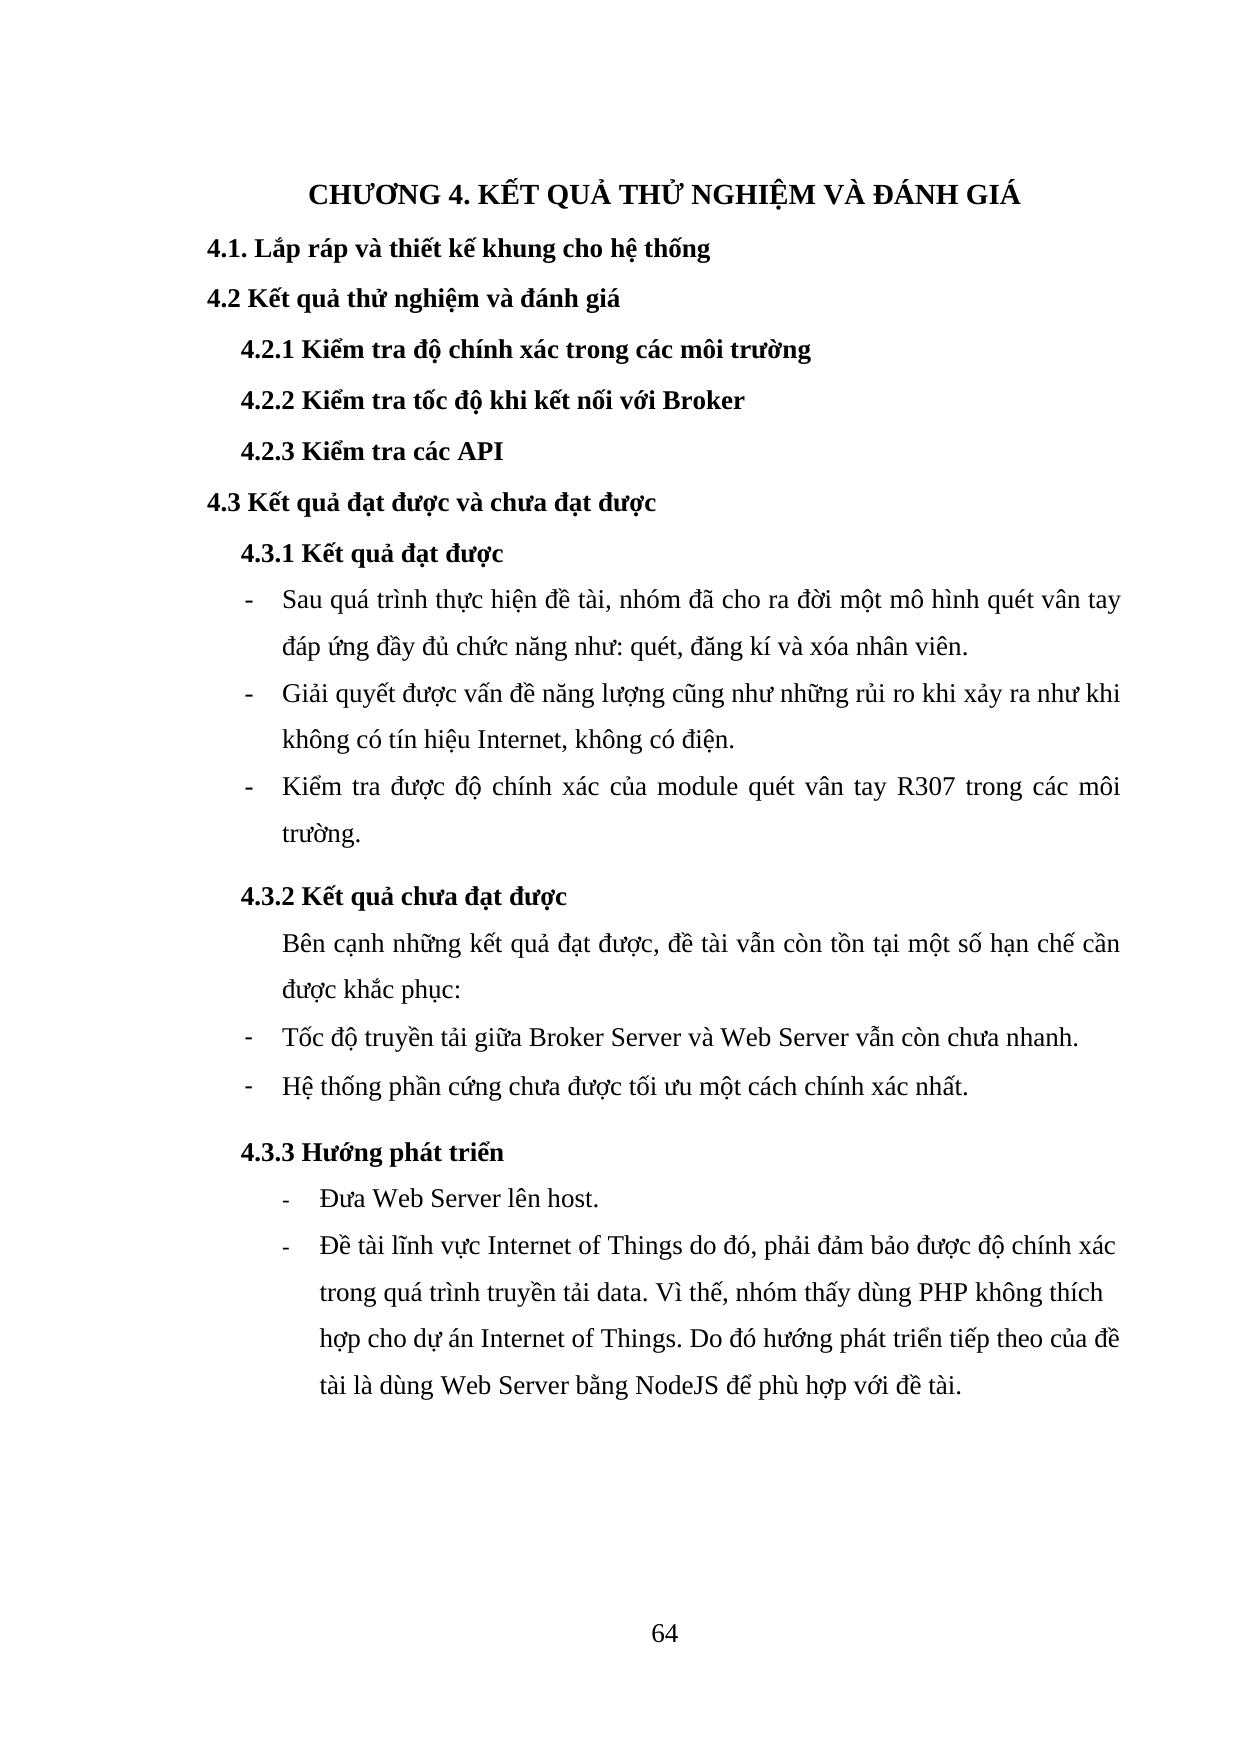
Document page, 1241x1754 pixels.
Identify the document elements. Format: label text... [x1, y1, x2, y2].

subtitle 4.2.1 Kiểm tra độ chính xác trong các môi trường [207, 333, 1122, 364]
list Kiểm tra được độ chính xác của module quét vân tay R307 trong các môi trường. [244, 770, 1122, 848]
subtitle 4.3.1 Kết quả đạt được [207, 537, 1122, 568]
subtitle CHƯƠNG 4. KẾT QUẢ THỬ NGHIỆM VÀ ĐÁNH GIÁ [207, 177, 1122, 211]
subtitle 4.2.3 Kiểm tra các API [207, 435, 1122, 466]
list Tốc độ truyền tải giữa Broker Server và Web Server vẫn còn chưa nhanh. [244, 1020, 1122, 1053]
subtitle 4.3.2 Kết quả chưa đạt được [207, 880, 1122, 911]
subtitle 4.3 Kết quả đạt được và chưa đạt được [207, 486, 1122, 517]
list Đưa Web Server lên host. [282, 1182, 1122, 1213]
list Đề tài lĩnh vực Internet of Things do đó, phải đảm bảo được độ chính xác trong quá trình truyền tải data. Vì thế, nhóm thấy dùng PHP không thích hợp cho dự án Internet of Things. Do đó hướng phát triển tiếp theo của đề tài là dùng Web Server bằng NodeJS để phù hợp với đề tài. [282, 1229, 1122, 1400]
text Bên cạnh những kết quả đạt được, đề tài vẫn còn tồn tại một số hạn chế cần được khắc phục: [282, 927, 1122, 1004]
subtitle 4.2 Kết quả thử nghiệm và đánh giá [207, 282, 1122, 314]
list Giải quyết được vấn đề năng lượng cũng như những rủi ro khi xảy ra như khi không có tín hiệu Internet, không có điện. [244, 677, 1122, 754]
list Hệ thống phần cứng chưa được tối ưu một cách chính xác nhất. [244, 1069, 1122, 1102]
list Sau quá trình thực hiện đề tài, nhóm đã cho ra đời một mô hình quét vân tay đáp ứng đầy đủ chức năng như: quét, đăng kí và xóa nhân viên. [244, 583, 1122, 661]
subtitle 4.1. Lắp ráp và thiết kế khung cho hệ thống [207, 232, 1122, 263]
subtitle 4.3.3 Hướng phát triển [207, 1136, 1122, 1167]
subtitle 4.2.2 Kiểm tra tốc độ khi kết nối với Broker [207, 384, 1122, 415]
